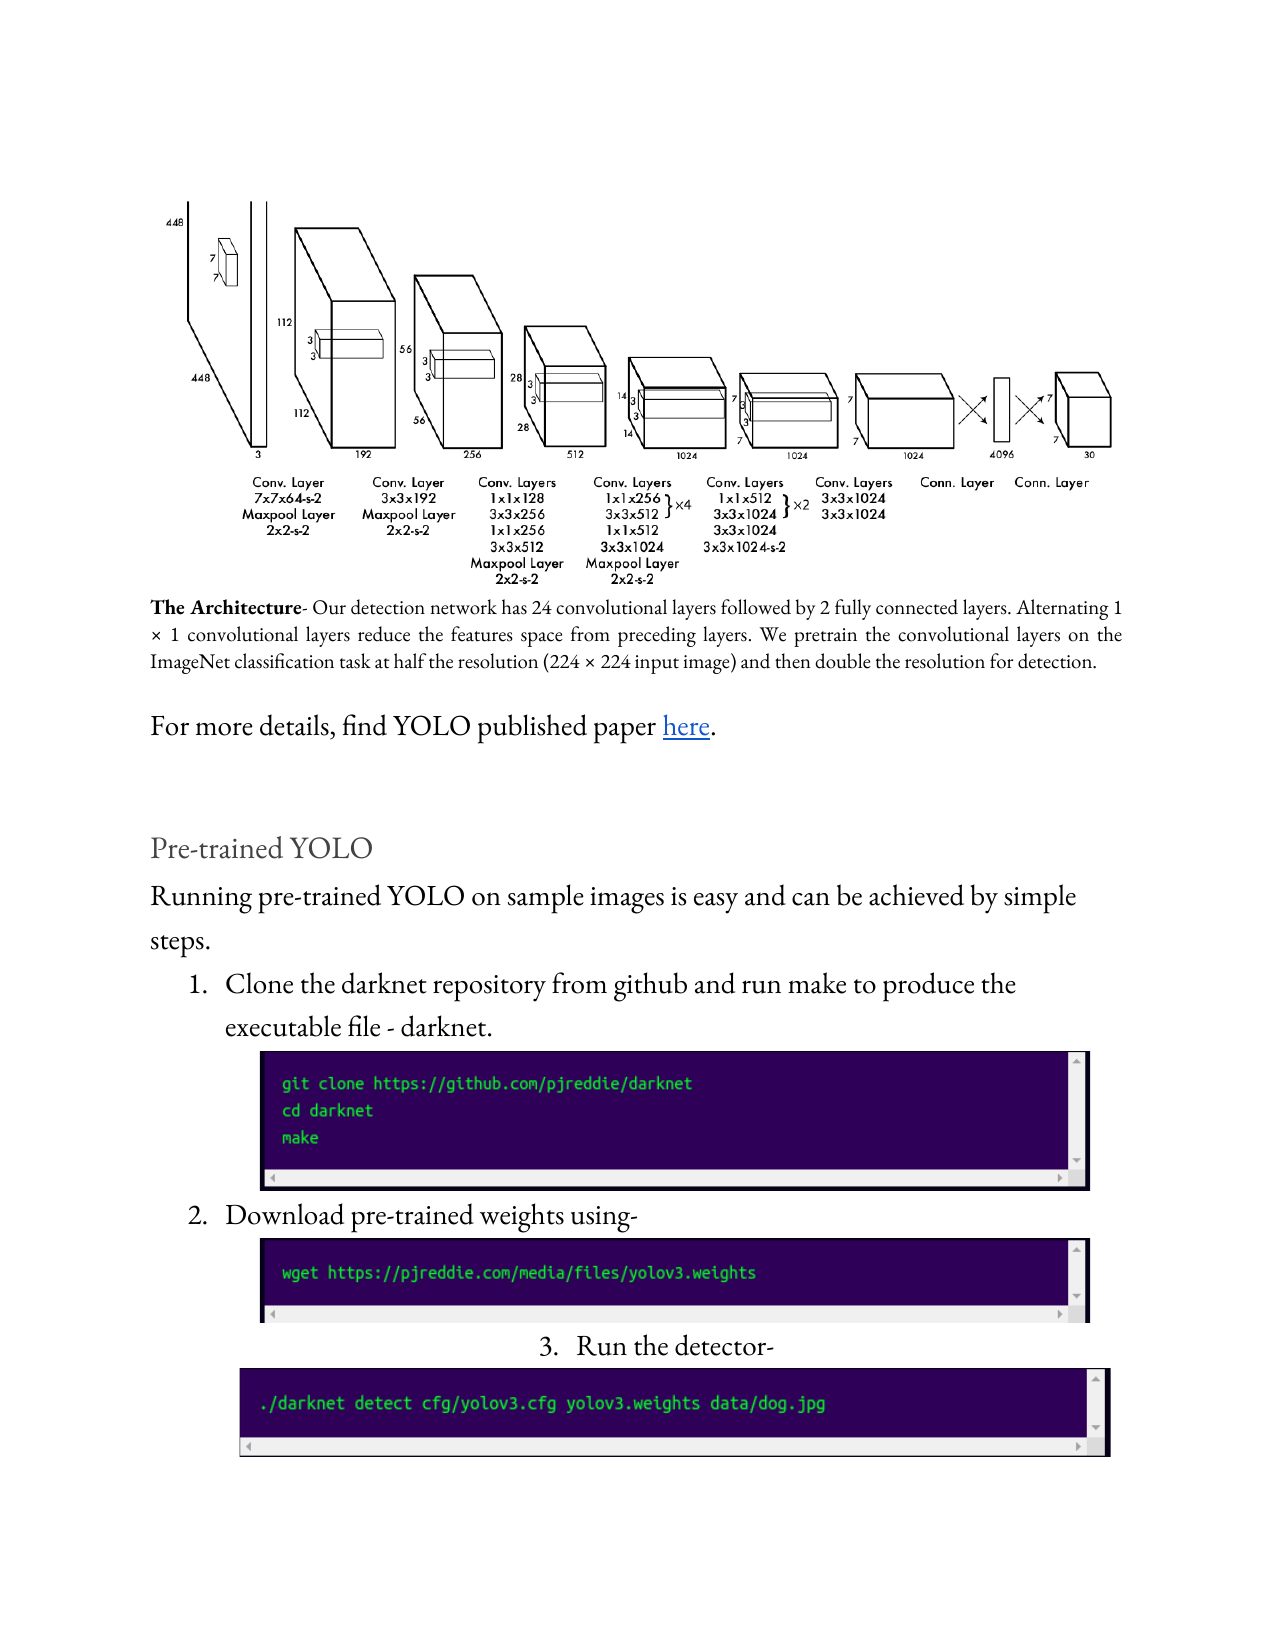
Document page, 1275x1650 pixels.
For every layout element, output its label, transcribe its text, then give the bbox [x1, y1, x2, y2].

subtitle Pre-trained YOLO [150, 827, 1125, 868]
list Clone the darknet repository from github and run make to produce the executable file - darknet. [187, 964, 1125, 1046]
list Download pre-trained weights using- [187, 1195, 1125, 1233]
text The Architecture- Our detection network has 24 convolutional layers followed by 2 fully connected layers. Alternating 1 × 1 convolutional layers reduce the features space from preceding layers. We pretrain the convolutional layers on the ImageNet classification task at half the resolution (224 × 224 input image) and then double the resolution for detection. [150, 593, 1125, 675]
picture [259, 1238, 1091, 1323]
picture [259, 1051, 1091, 1191]
text Running pre-trained YOLO on sample images is easy and can be achieved by simple steps. [150, 876, 1125, 958]
picture [150, 193, 1125, 590]
picture [239, 1368, 1111, 1457]
text For more details, find YOLO published paper here. [150, 706, 1125, 744]
